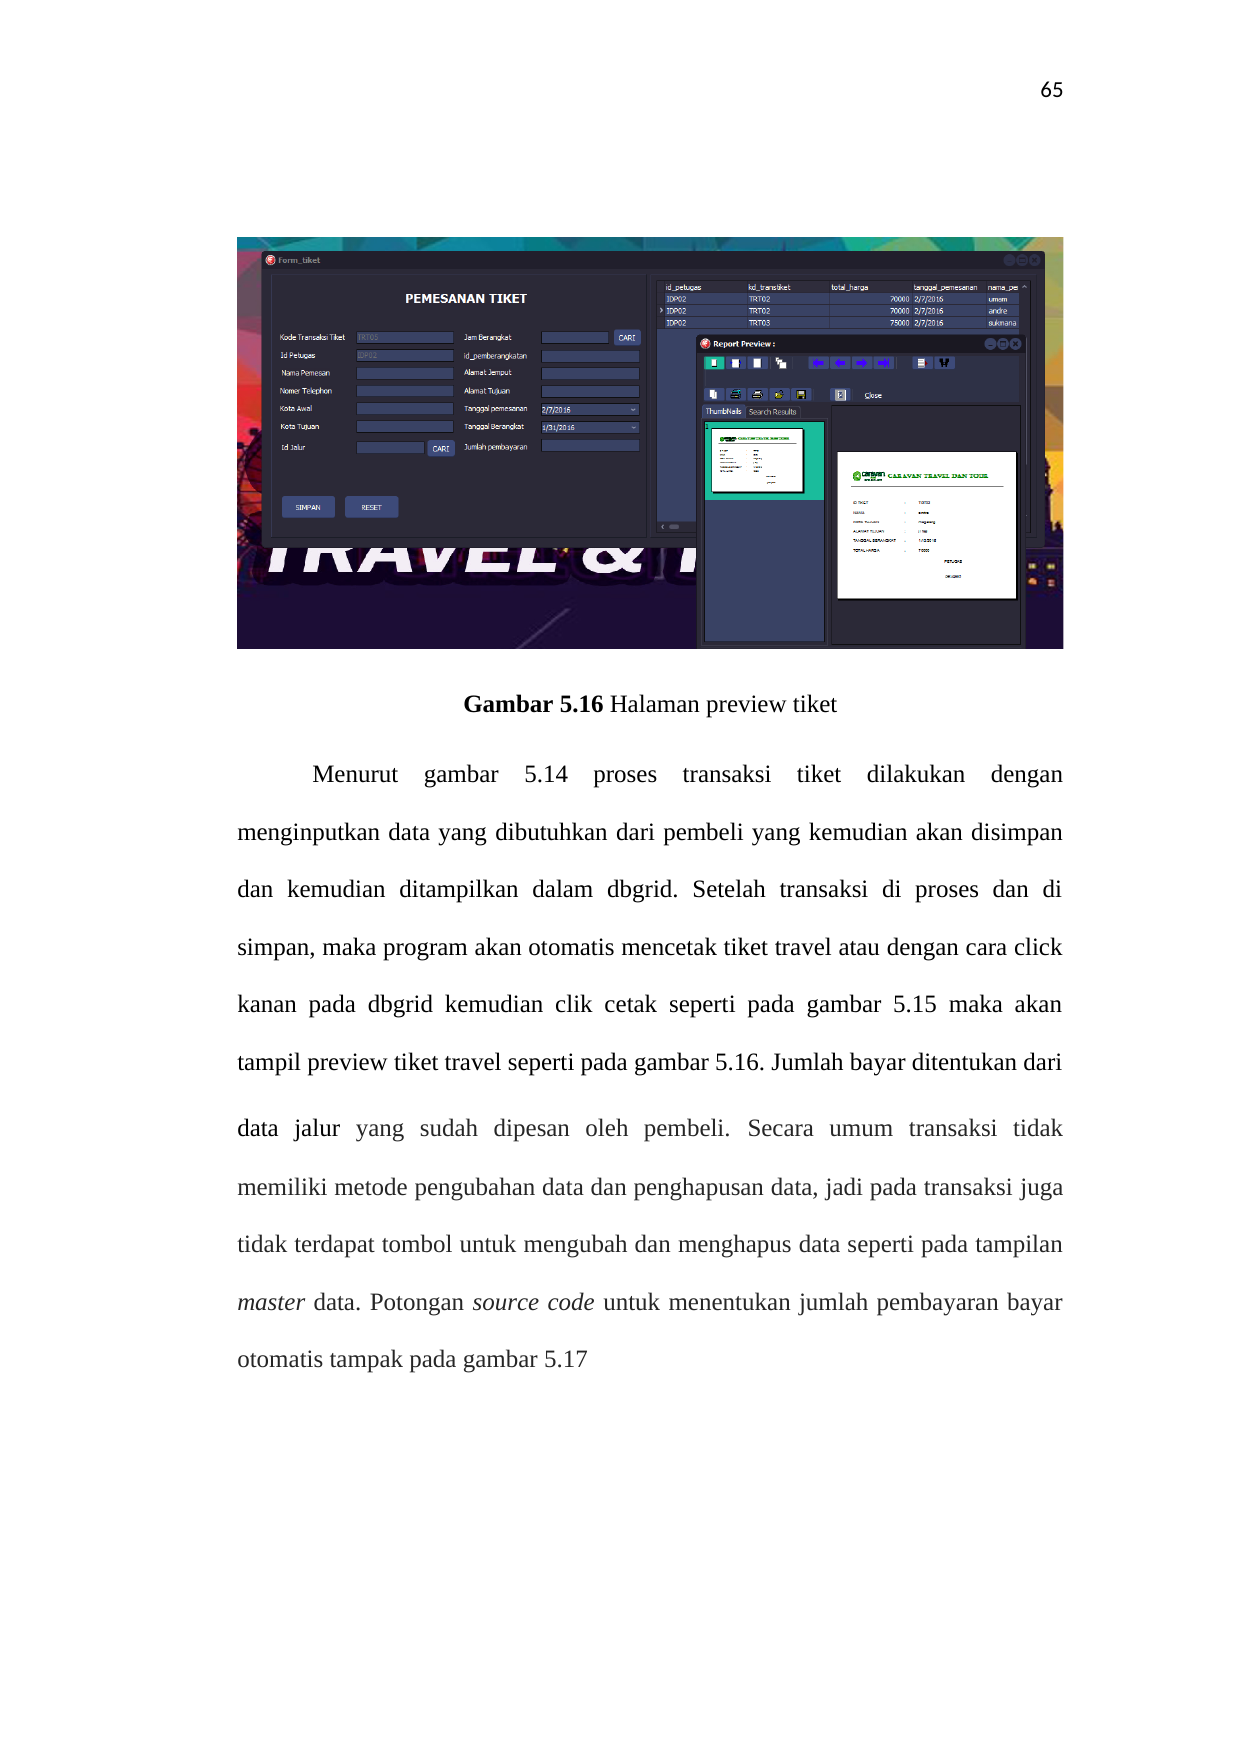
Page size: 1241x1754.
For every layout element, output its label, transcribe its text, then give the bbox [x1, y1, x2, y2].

text Menurut gambar 5.14 proses transaksi tiket dilakukan dengan menginputkan data yang dibutuhkan dari pembeli yang kemudian akan disimpan dan kemudian ditampilkan dalam dbgrid. Setelah transaksi di proses dan di simpan, maka program akan otomatis mencetak tiket travel atau dengan cara click kanan pada dbgrid kemudian clik cetak seperti pada gambar 5.15 maka akan tampil preview tiket travel seperti pada gambar 5.16. Jumlah bayar ditentukan dari data jalur yang sudah dipesan oleh pembeli. Secara umum transaksi tidak memiliki metode pengubahan data dan penghapusan data, jadi pada transaksi juga tidak terdapat tombol untuk mengubah dan menghapus data seperti pada tampilan master data. Potongan source code untuk menentukan jumlah pembayaran bayar otomatis tampak pada gambar 5.17 [237, 759, 1063, 1373]
picture [237, 237, 1064, 649]
text Gambar 5.16 Halaman preview tiket [237, 689, 1063, 718]
